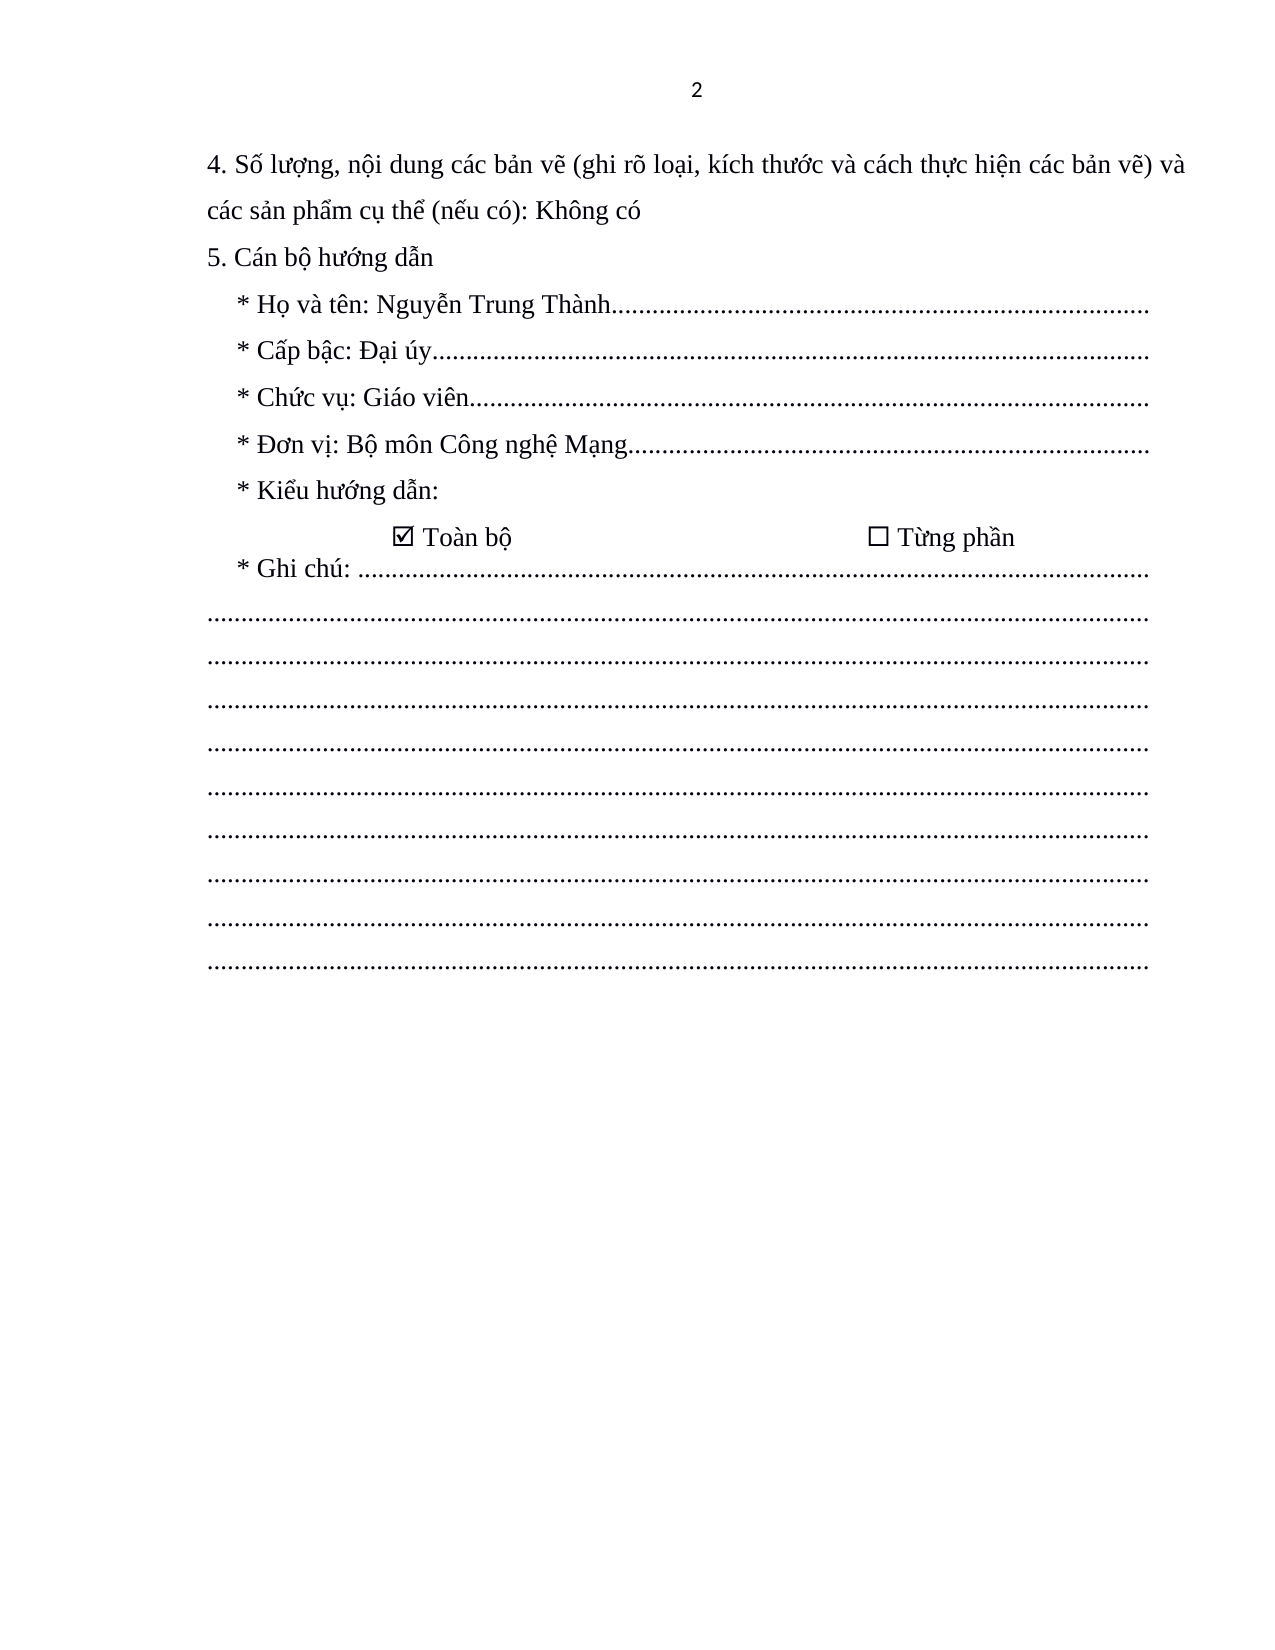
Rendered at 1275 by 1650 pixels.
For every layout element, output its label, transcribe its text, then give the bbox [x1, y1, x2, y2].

text * Họ và tên: Nguyễn Trung Thành [207, 288, 1186, 319]
text 5. Cán bộ hướng dẫn [207, 241, 1186, 272]
text * Cấp bậc: Đại úy [207, 334, 1186, 366]
text 4. Số lượng, nội dung các bản vẽ (ghi rõ loại, kích thước và cách thực hiện các bản vẽ) và các sản phẩm cụ thể (nếu có): Không có [207, 148, 1186, 226]
table_header Từng phần [696, 521, 1185, 552]
text * Kiểu hướng dẫn: [207, 474, 1186, 506]
text * Ghi chú: [207, 552, 1186, 583]
text * Đơn vị: Bộ môn Công nghệ Mạng [207, 428, 1186, 459]
text * Chức vụ: Giáo viên [207, 381, 1186, 412]
table_header Toàn bộ [207, 521, 696, 552]
